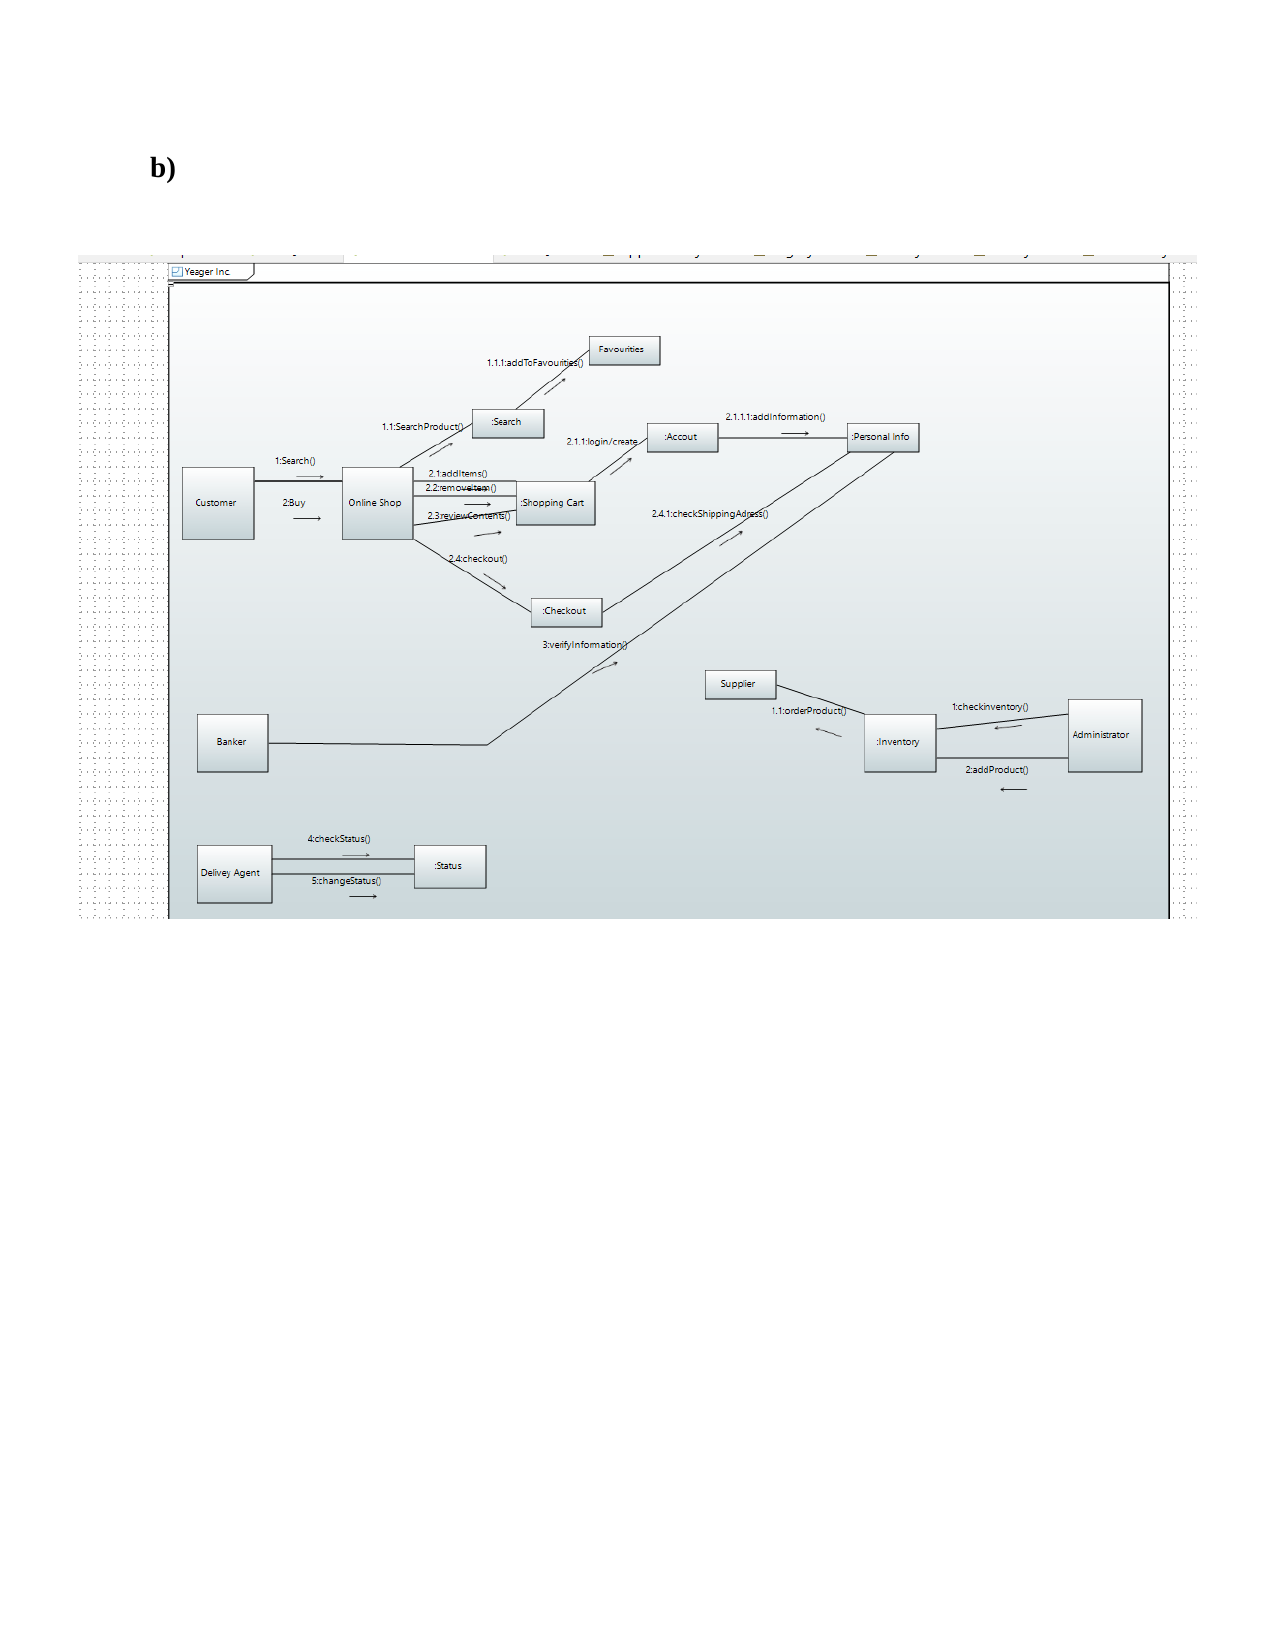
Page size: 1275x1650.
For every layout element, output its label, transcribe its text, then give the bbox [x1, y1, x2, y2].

text b) [150, 150, 1125, 183]
picture [78, 255, 1197, 919]
